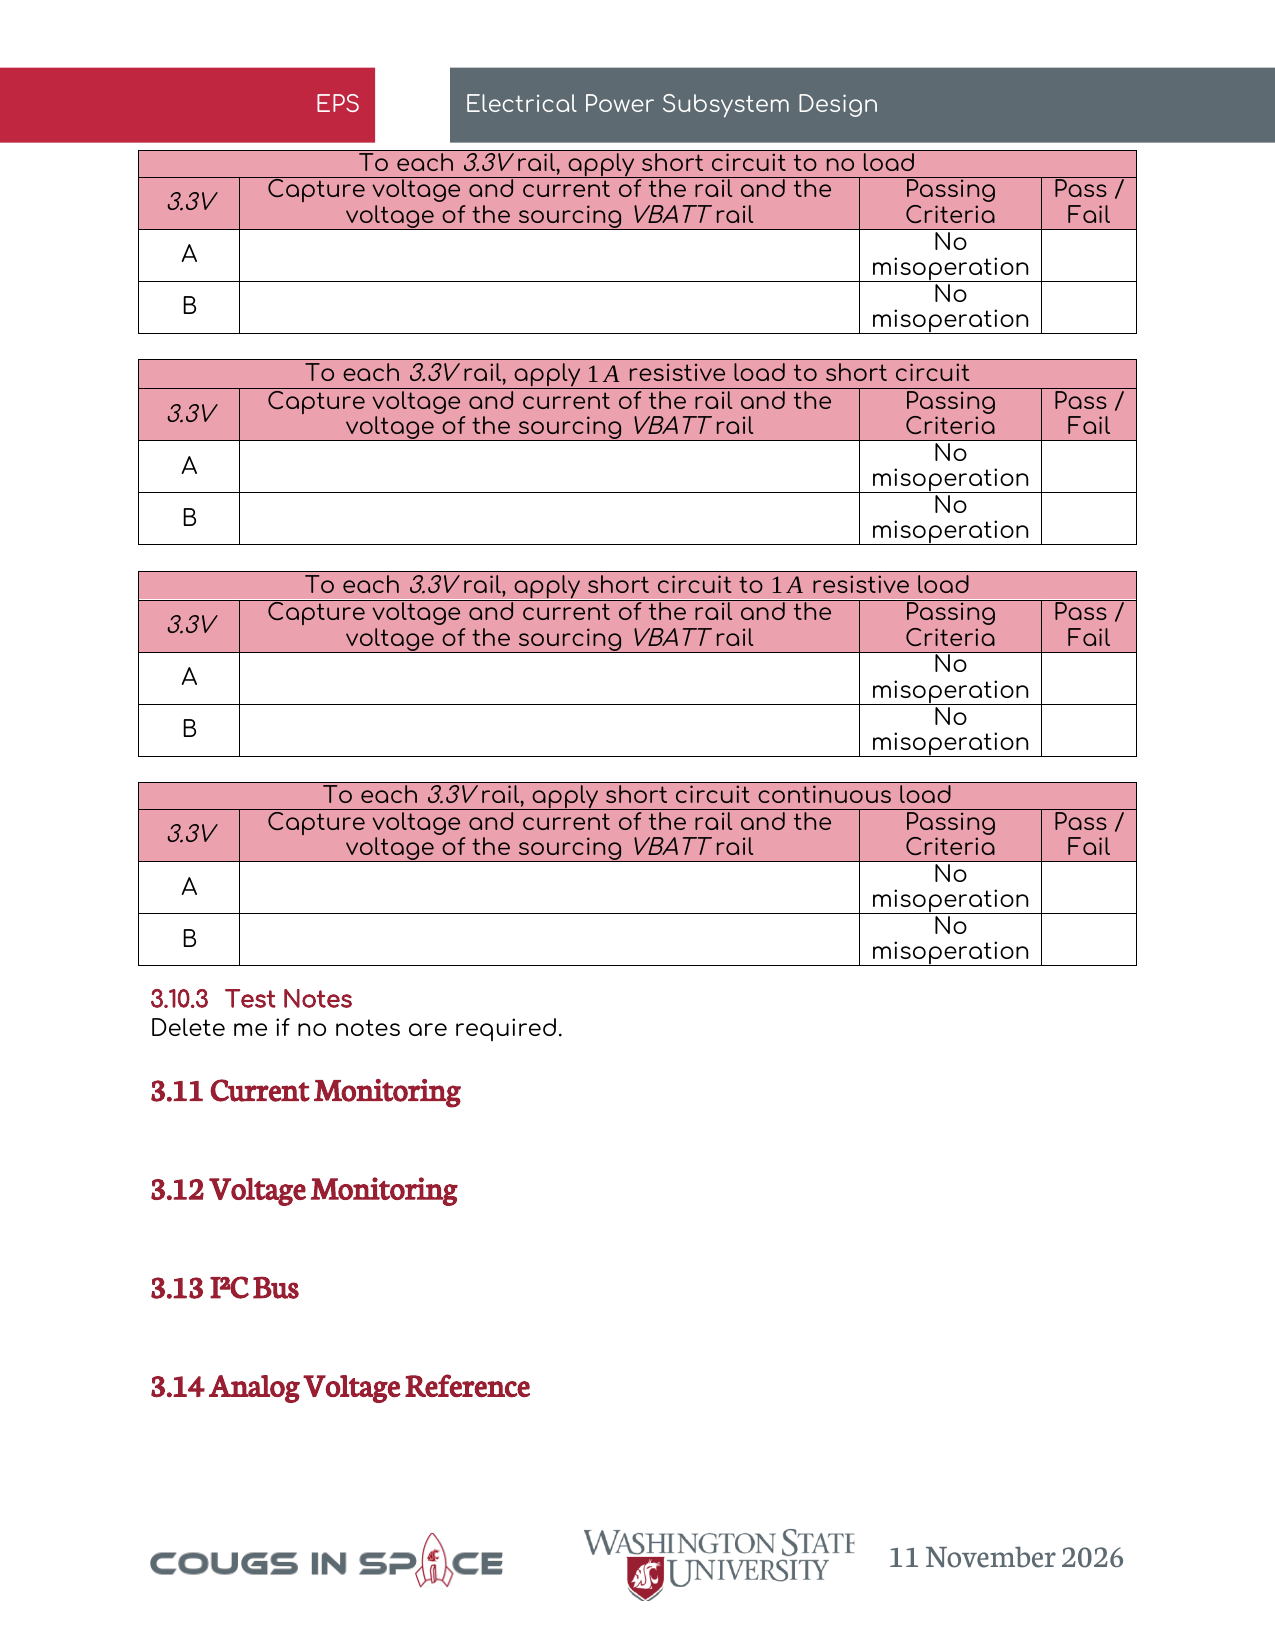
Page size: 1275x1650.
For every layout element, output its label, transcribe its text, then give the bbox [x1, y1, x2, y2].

table_cell No misoperation [860, 705, 1041, 756]
table_header To each 3.3V rail, apply short circuit to no load [139, 151, 1136, 177]
table_cell B [139, 282, 239, 333]
table_cell A [139, 230, 239, 281]
table_cell No misoperation [860, 493, 1041, 544]
table_cell [1042, 282, 1136, 333]
table_cell No misoperation [860, 230, 1041, 281]
subtitle Current Monitoring [150, 1066, 1125, 1108]
table_cell B [139, 914, 239, 965]
table_cell [240, 441, 859, 492]
text Delete me if no notes are required. [150, 1016, 1125, 1042]
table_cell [240, 178, 859, 229]
table_cell A [139, 441, 239, 492]
table_cell [240, 914, 859, 965]
table_cell [1042, 493, 1136, 544]
table_cell A [139, 862, 239, 913]
table_cell B [139, 493, 239, 544]
picture [582, 1528, 854, 1601]
table_cell [1042, 862, 1136, 913]
table_cell [240, 493, 859, 544]
table_cell Capture voltage and current of the rail and the voltage of the sourcing VBATT rail [240, 810, 859, 861]
table_cell No misoperation [860, 862, 1041, 913]
table_cell Capture voltage and current of the rail and the voltage of the sourcing VBATT rail [240, 601, 859, 652]
table_cell [1042, 653, 1136, 704]
table_cell Pass / Fail [1042, 810, 1136, 861]
table_cell [240, 653, 859, 704]
table_cell [1042, 230, 1136, 281]
table_cell Passing Criteria [860, 810, 1041, 861]
picture [150, 1532, 503, 1589]
subtitle I²C Bus [150, 1263, 1125, 1306]
table_cell No misoperation [860, 653, 1041, 704]
table_cell B [139, 705, 239, 756]
table_cell Pass / Fail [1042, 178, 1136, 229]
table_cell 3.3V [139, 389, 239, 440]
subtitle Voltage Monitoring [150, 1165, 1125, 1207]
table_cell Passing Criteria [860, 178, 1041, 229]
table_cell [240, 230, 859, 281]
table_cell Passing Criteria [860, 601, 1041, 652]
table_cell 3.3V [139, 810, 239, 861]
table_cell Capture voltage and current of the rail and the voltage of the sourcing VBATT rail [240, 389, 859, 440]
table_cell No misoperation [860, 282, 1041, 333]
table_cell [240, 862, 859, 913]
subtitle Test Notes [150, 987, 1125, 1012]
table_cell No misoperation [860, 914, 1041, 965]
table_cell [240, 705, 859, 756]
table_header To each 3.3V rail, apply short circuit continuous load [139, 783, 1136, 809]
table_cell [1042, 914, 1136, 965]
table_cell A [139, 653, 239, 704]
table_cell Pass / Fail [1042, 389, 1136, 440]
table_cell 3.3V [139, 601, 239, 652]
table_cell 3.3V [139, 178, 239, 229]
table_cell [1042, 705, 1136, 756]
subtitle Analog Voltage Reference [150, 1362, 1125, 1404]
table_cell [1042, 441, 1136, 492]
table_header To each 3.3V rail, apply short circuit to resistive load [139, 572, 1136, 599]
table_header To each 3.3V rail, apply resistive load to short circuit [139, 360, 1136, 388]
table_cell No misoperation [860, 441, 1041, 492]
table_cell [240, 282, 859, 333]
table_cell Passing Criteria [860, 389, 1041, 440]
table_cell Pass / Fail [1042, 601, 1136, 652]
